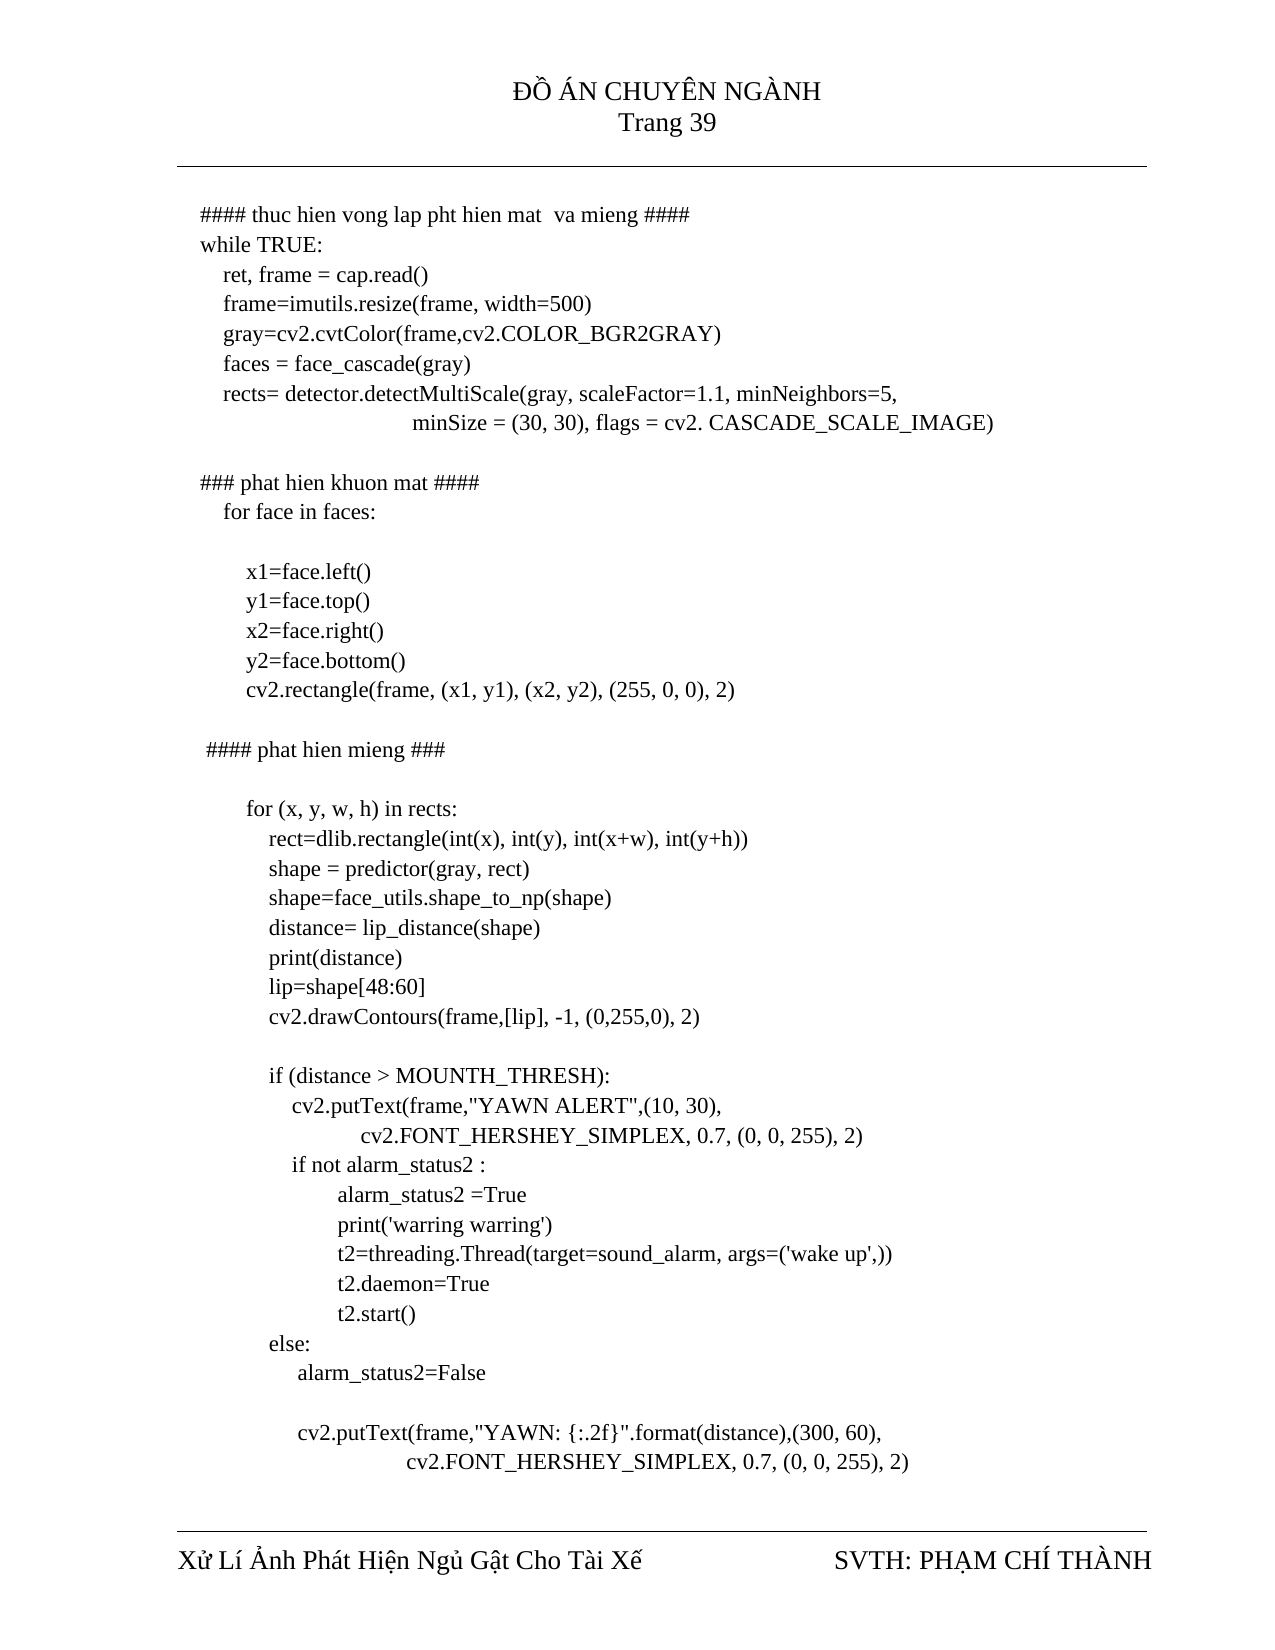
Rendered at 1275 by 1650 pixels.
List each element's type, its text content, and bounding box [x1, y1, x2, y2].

text gray=cv2.cvtColor(frame,cv2.COLOR_BGR2GRAY) [177, 317, 1157, 347]
text else: [177, 1326, 1157, 1356]
text faces = face_cascade(gray) [177, 347, 1157, 376]
text alarm_status2 =True [177, 1178, 1157, 1207]
text #### thuc hien vong lap pht hien mat va mieng #### [177, 198, 1157, 228]
text print('warring warring') [177, 1207, 1157, 1237]
text for face in faces: [177, 495, 1157, 525]
text shape = predictor(gray, rect) [177, 851, 1157, 881]
text cv2.FONT_HERSHEY_SIMPLEX, 0.7, (0, 0, 255), 2) [177, 1445, 1157, 1475]
text t2.daemon=True [177, 1267, 1157, 1297]
text print(distance) [177, 940, 1157, 970]
text cv2.putText(frame,"YAWN: {:.2f}".format(distance),(300, 60), [177, 1415, 1157, 1445]
text if (distance > MOUNTH_THRESH): [177, 1059, 1157, 1089]
text for (x, y, w, h) in rects: [177, 792, 1157, 822]
text rect=dlib.rectangle(int(x), int(y), int(x+w), int(y+h)) [177, 822, 1157, 851]
text while TRUE: [177, 228, 1157, 257]
text rects= detector.detectMultiScale(gray, scaleFactor=1.1, minNeighbors=5, [177, 376, 1157, 406]
text ### phat hien khuon mat #### [177, 465, 1157, 495]
text minSize = (30, 30), flags = cv2. CASCADE_SCALE_IMAGE) [177, 406, 1157, 436]
text cv2.putText(frame,"YAWN ALERT",(10, 30), [177, 1089, 1157, 1118]
text x1=face.left() [177, 554, 1157, 584]
text cv2.drawContours(frame,[lip], -1, (0,255,0), 2) [177, 1000, 1157, 1029]
text frame=imutils.resize(frame, width=500) [177, 287, 1157, 317]
text y1=face.top() [177, 584, 1157, 614]
text cv2.rectangle(frame, (x1, y1), (x2, y2), (255, 0, 0), 2) [177, 673, 1157, 703]
text t2.start() [177, 1297, 1157, 1326]
text distance= lip_distance(shape) [177, 911, 1157, 940]
text alarm_status2=False [177, 1356, 1157, 1386]
text shape=face_utils.shape_to_np(shape) [177, 881, 1157, 911]
text lip=shape[48:60] [177, 970, 1157, 1000]
text y2=face.bottom() [177, 643, 1157, 673]
text t2=threading.Thread(target=sound_alarm, args=('wake up',)) [177, 1237, 1157, 1267]
text ret, frame = cap.read() [177, 257, 1157, 287]
text #### phat hien mieng ### [177, 732, 1157, 762]
text if not alarm_status2 : [177, 1148, 1157, 1178]
text x2=face.right() [177, 614, 1157, 643]
text cv2.FONT_HERSHEY_SIMPLEX, 0.7, (0, 0, 255), 2) [177, 1118, 1157, 1148]
